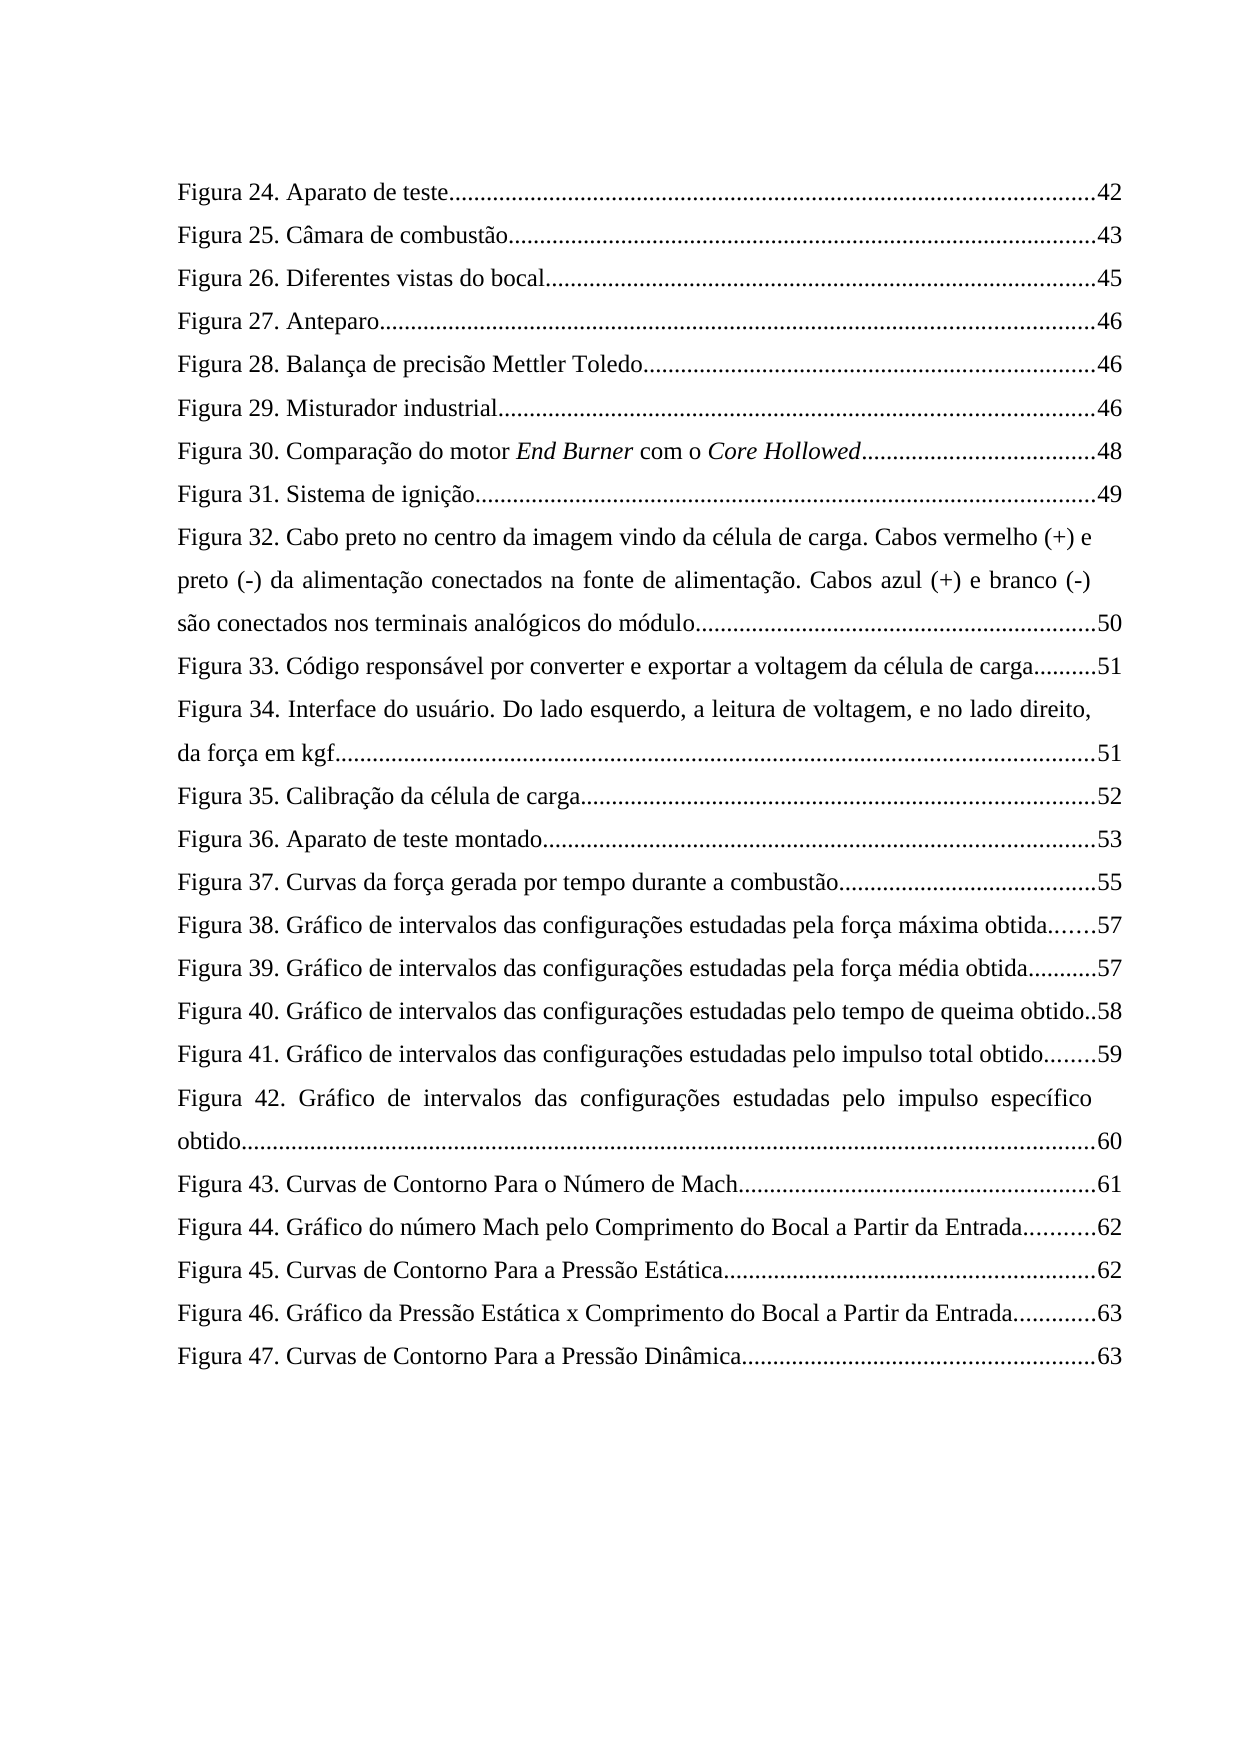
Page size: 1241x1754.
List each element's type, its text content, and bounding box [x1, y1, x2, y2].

text Figura 40. Gráfico de intervalos das configurações estudadas pelo tempo de queima obtido. 58 [177, 996, 1092, 1025]
text Figura 24. Aparato de teste. 42 [177, 177, 1092, 206]
text Figura 31. Sistema de ignição 49 [177, 479, 1092, 508]
text Figura 42. Gráfico de intervalos das configurações estudadas pelo impulso específico obtido. 60 [177, 1083, 1092, 1154]
text Figura 28. Balança de precisão Mettler Toledo. 46 [177, 349, 1092, 378]
text Figura 37. Curvas da força gerada por tempo durante a combustão. 55 [177, 867, 1092, 896]
text Figura 30. Comparação do motor End Burner com o Core Hollowed. 48 [177, 436, 1092, 464]
text Figura 41. Gráfico de intervalos das configurações estudadas pelo impulso total obtido. 59 [177, 1039, 1092, 1068]
text Figura 27. Anteparo. 46 [177, 306, 1092, 335]
text Figura 29. Misturador industrial. 46 [177, 393, 1092, 421]
text Figura 34. Interface do usuário. Do lado esquerdo, a leitura de voltagem, e no lado direito, da força em kgf. 51 [177, 694, 1092, 766]
text Figura 44. Gráfico do número Mach pelo Comprimento do Bocal a Partir da Entrada. 62 [177, 1212, 1092, 1241]
text Figura 25. Câmara de combustão. 43 [177, 220, 1092, 249]
text Figura 39. Gráfico de intervalos das configurações estudadas pela força média obtida. 57 [177, 953, 1092, 982]
text Figura 46. Gráfico da Pressão Estática x Comprimento do Bocal a Partir da Entrada. 63 [177, 1298, 1092, 1327]
text Figura 47. Curvas de Contorno Para a Pressão Dinâmica 63 [177, 1341, 1092, 1370]
text Figura 38. Gráfico de intervalos das configurações estudadas pela força máxima obtida. 57 [177, 910, 1092, 939]
text Figura 32. Cabo preto no centro da imagem vindo da célula de carga. Cabos vermelho (+) e preto (-) da alimentação conectados na fonte de alimentação. Cabos azul (+) e branco (-) são conectados nos terminais analógicos do módulo. 50 [177, 522, 1092, 637]
text Figura 35. Calibração da célula de carga. 52 [177, 781, 1092, 809]
text Figura 36. Aparato de teste montado 53 [177, 824, 1092, 853]
text Figura 26. Diferentes vistas do bocal. 45 [177, 263, 1092, 292]
text Figura 33. Código responsável por converter e exportar a voltagem da célula de carga. 51 [177, 651, 1092, 680]
text Figura 43. Curvas de Contorno Para o Número de Mach 61 [177, 1169, 1092, 1198]
text Figura 45. Curvas de Contorno Para a Pressão Estática 62 [177, 1255, 1092, 1284]
